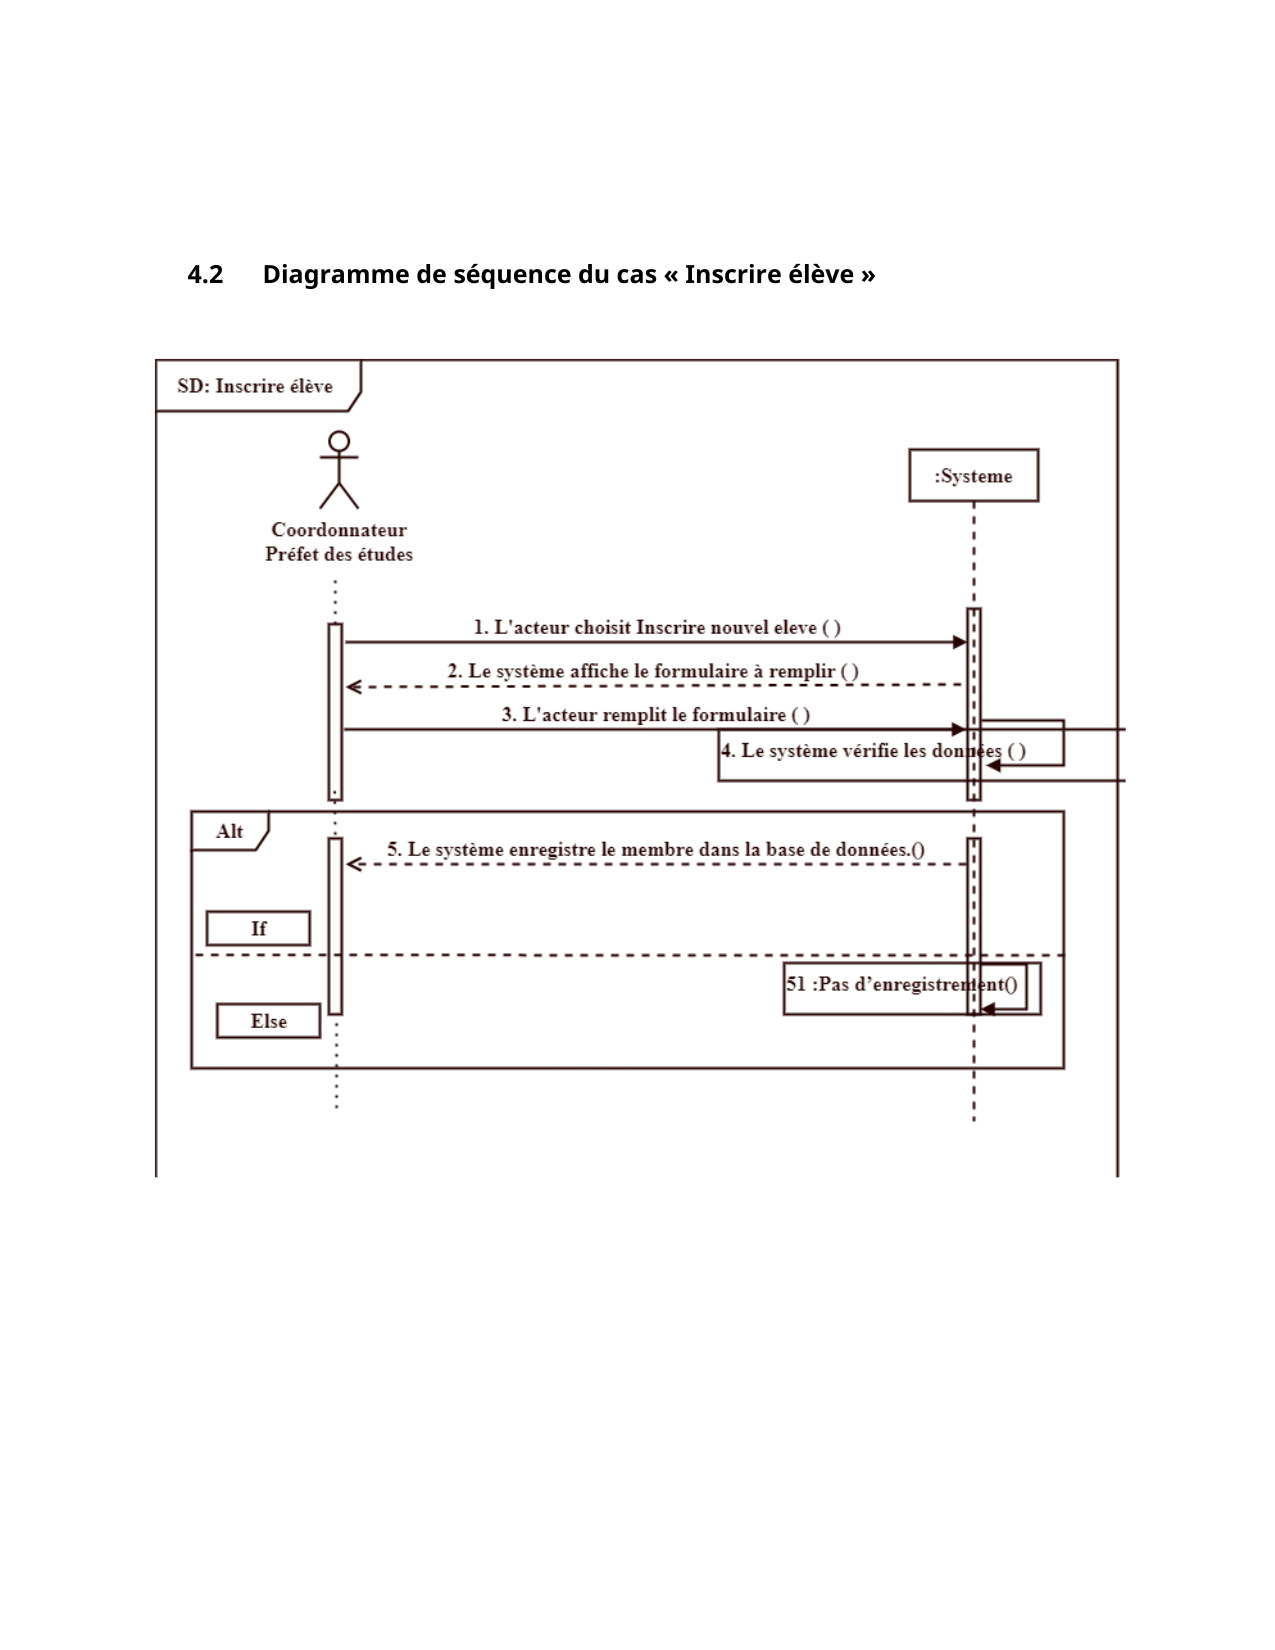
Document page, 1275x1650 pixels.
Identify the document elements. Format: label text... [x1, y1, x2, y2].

list Diagramme de séquence du cas « Inscrire élève » [187, 257, 1125, 291]
picture [154, 358, 1126, 1177]
